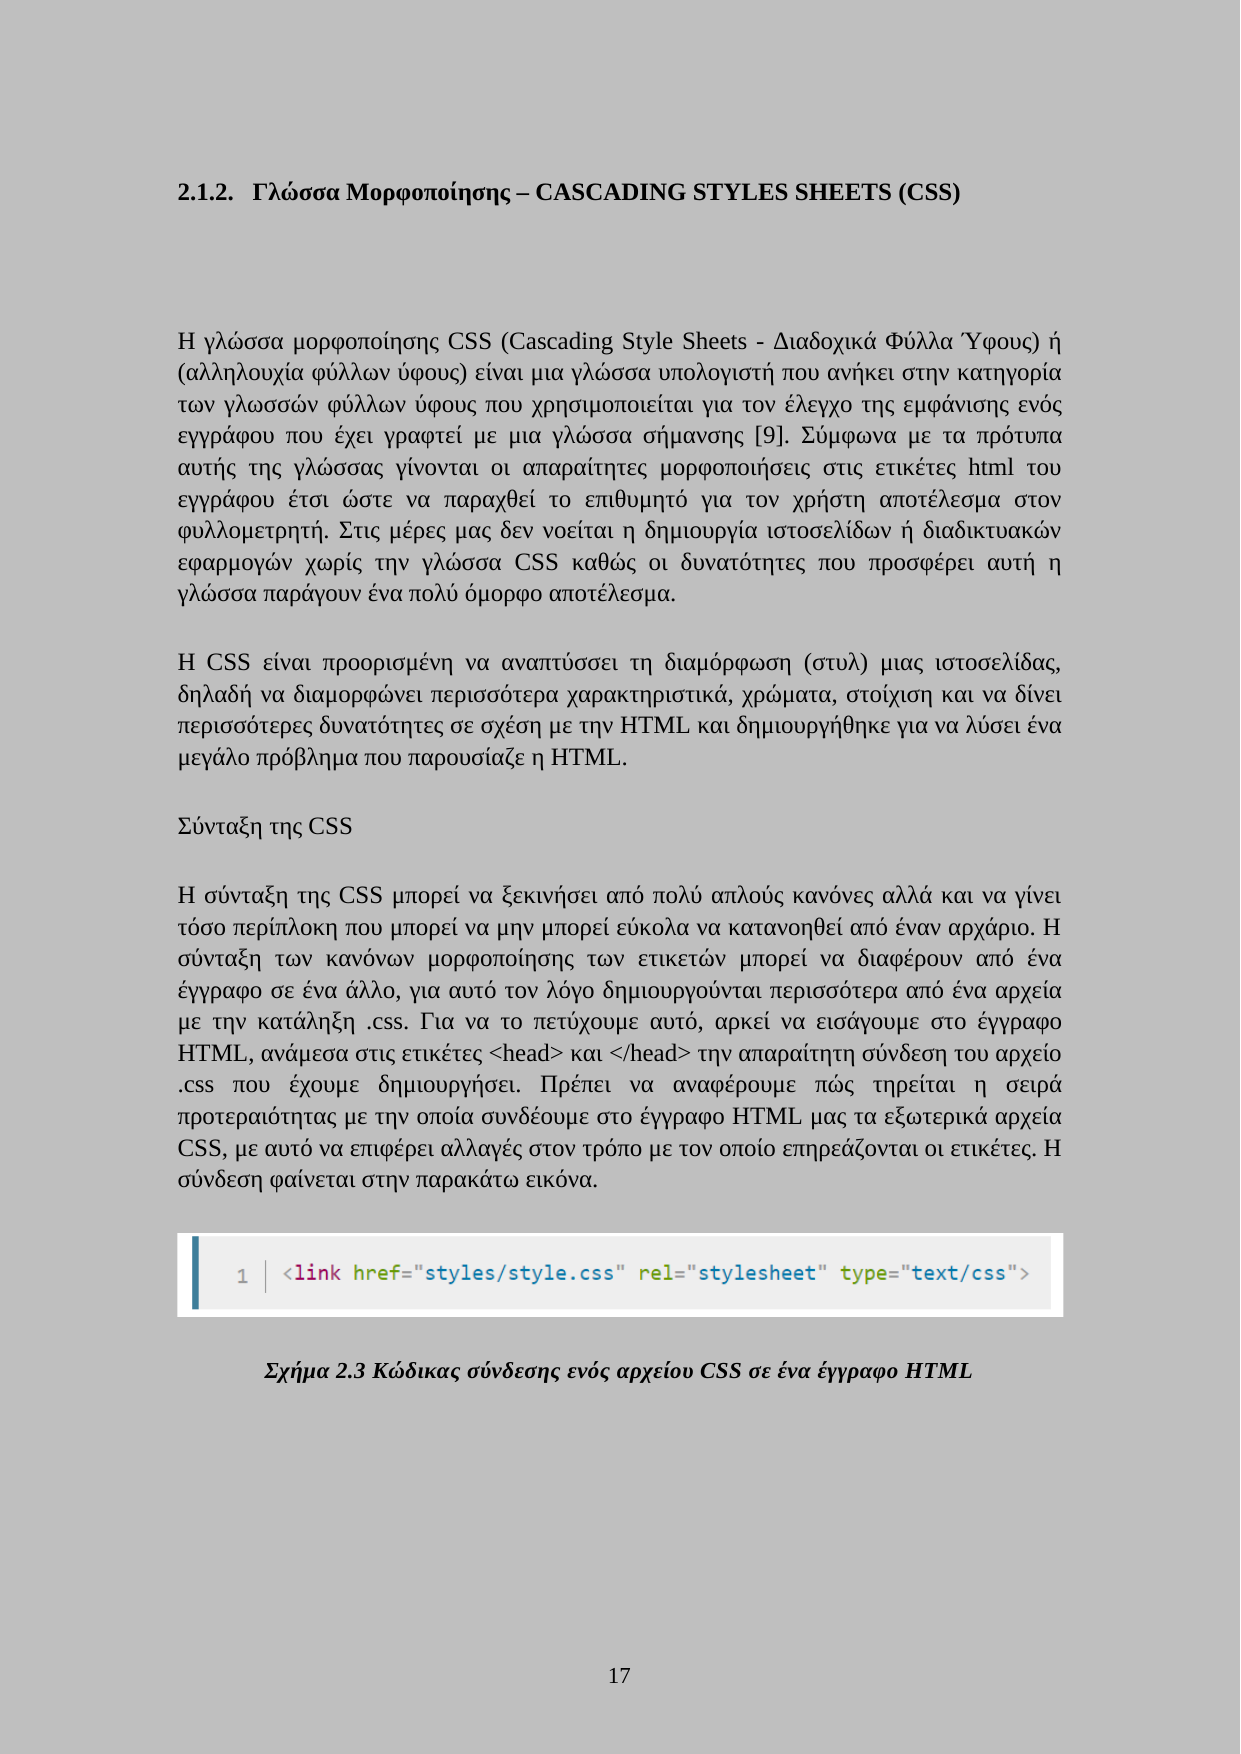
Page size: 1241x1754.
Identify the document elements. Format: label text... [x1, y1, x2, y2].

picture [177, 1233, 1064, 1317]
text Η γλώσσα μορφοποίησης CSS (Cascading Style Sheets - Διαδοχικά Φύλλα Ύφους) ή (αλληλουχία φύλλων ύφους) είναι μια γλώσσα υπολογιστή που ανήκει στην κατηγορία των γλωσσών φύλλων ύφους που χρησιμοποιείται για τον έλεγχο της εμφάνισης ενός εγγράφου που έχει γραφτεί με μια γλώσσα σήμανσης [9]. Σύμφωνα με τα πρότυπα αυτής της γλώσσας γίνονται οι απαραίτητες μορφοποιήσεις στις ετικέτες html του εγγράφου έτσι ώστε να παραχθεί το επιθυμητό για τον χρήστη αποτέλεσμα στον φυλλομετρητή. Στις μέρες μας δεν νοείται η δημιουργία ιστοσελίδων ή διαδικτυακών εφαρμογών χωρίς την γλώσσα CSS καθώς οι δυνατότητες που προσφέρει αυτή η γλώσσα παράγουν ένα πολύ όμορφο αποτέλεσμα. [177, 326, 1063, 607]
text Η σύνταξη της CSS μπορεί να ξεκινήσει από πολύ απλούς κανόνες αλλά και να γίνει τόσο περίπλοκη που μπορεί να μην μπορεί εύκολα να κατανοηθεί από έναν αρχάριο. Η σύνταξη των κανόνων μορφοποίησης των ετικετών μπορεί να διαφέρουν από ένα έγγραφο σε ένα άλλο, για αυτό τον λόγο δημιουργούνται περισσότερα από ένα αρχεία με την κατάληξη .css. Για να το πετύχουμε αυτό, αρκεί να εισάγουμε στο έγγραφο HTML, ανάμεσα στις ετικέτες <head> και </head> την απαραίτητη σύνδεση του αρχείο .css που έχουμε δημιουργήσει. Πρέπει να αναφέρουμε πώς τηρείται η σειρά προτεραιότητας με την οποία συνδέουμε στο έγγραφο HTML μας τα εξωτερικά αρχεία CSS, με αυτό να επιφέρει αλλαγές στον τρόπο με τον οποίο επηρεάζονται οι ετικέτες. Η σύνδεση φαίνεται στην παρακάτω εικόνα. [177, 880, 1063, 1193]
list Γλώσσα Μορφοποίησης – CASCADING STYLES SHEETS (CSS) [177, 177, 1063, 206]
text Σύνταξη της CSS [177, 811, 1063, 840]
text Σχήμα 2.3 Κώδικας σύνδεσης ενός αρχείου CSS σε ένα έγγραφο HTML [177, 1357, 1063, 1383]
text H CSS είναι προορισμένη να αναπτύσσει τη διαμόρφωση (στυλ) μιας ιστοσελίδας, δηλαδή να διαμορφώνει περισσότερα χαρακτηριστικά, χρώματα, στοίχιση και να δίνει περισσότερες δυνατότητες σε σχέση με την HTML και δημιουργήθηκε για να λύσει ένα μεγάλο πρόβλημα που παρουσίαζε η HTML. [177, 647, 1063, 771]
